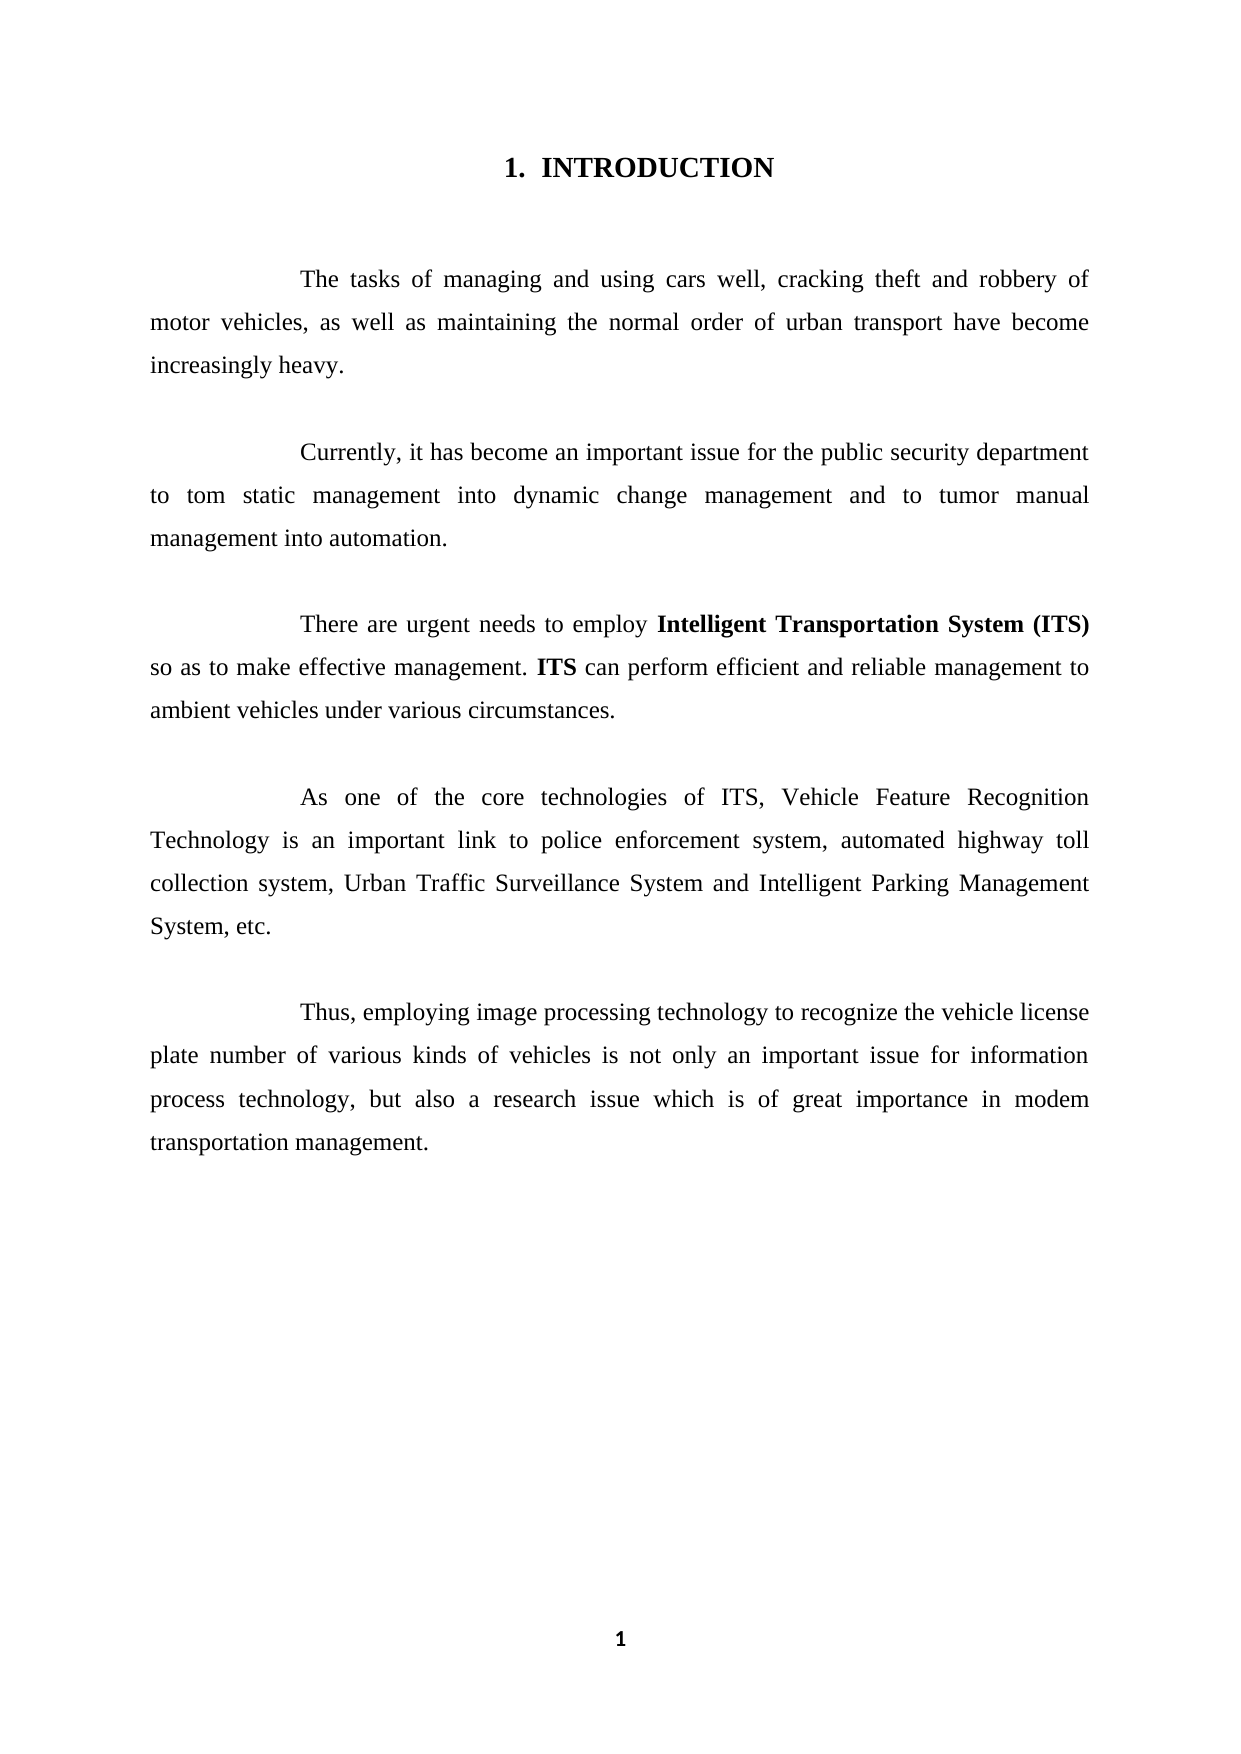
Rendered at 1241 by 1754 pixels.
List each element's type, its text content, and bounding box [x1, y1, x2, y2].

text There are urgent needs to employ Intelligent Transportation System (ITS) so as to make effective management. ITS can perform efficient and reliable management to ambient vehicles under various circumstances. [150, 609, 1090, 724]
text The tasks of managing and using cars well, cracking theft and robbery of motor vehicles, as well as maintaining the normal order of urban transport have become increasingly heavy. [150, 264, 1090, 379]
text Currently, it has become an important issue for the public security department to tom static management into dynamic change management and to tumor manual management into automation. [150, 437, 1090, 552]
text Thus, employing image processing technology to recognize the vehicle license plate number of various kinds of vehicles is not only an important issue for information process technology, but also a research issue which is of great importance in modem transportation management. [150, 997, 1090, 1156]
list INTRODUCTION [187, 150, 1090, 183]
text As one of the core technologies of ITS, Vehicle Feature Recognition Technology is an important link to police enforcement system, automated highway toll collection system, Urban Traffic Surveillance System and Intelligent Parking Management System, etc. [150, 782, 1090, 940]
